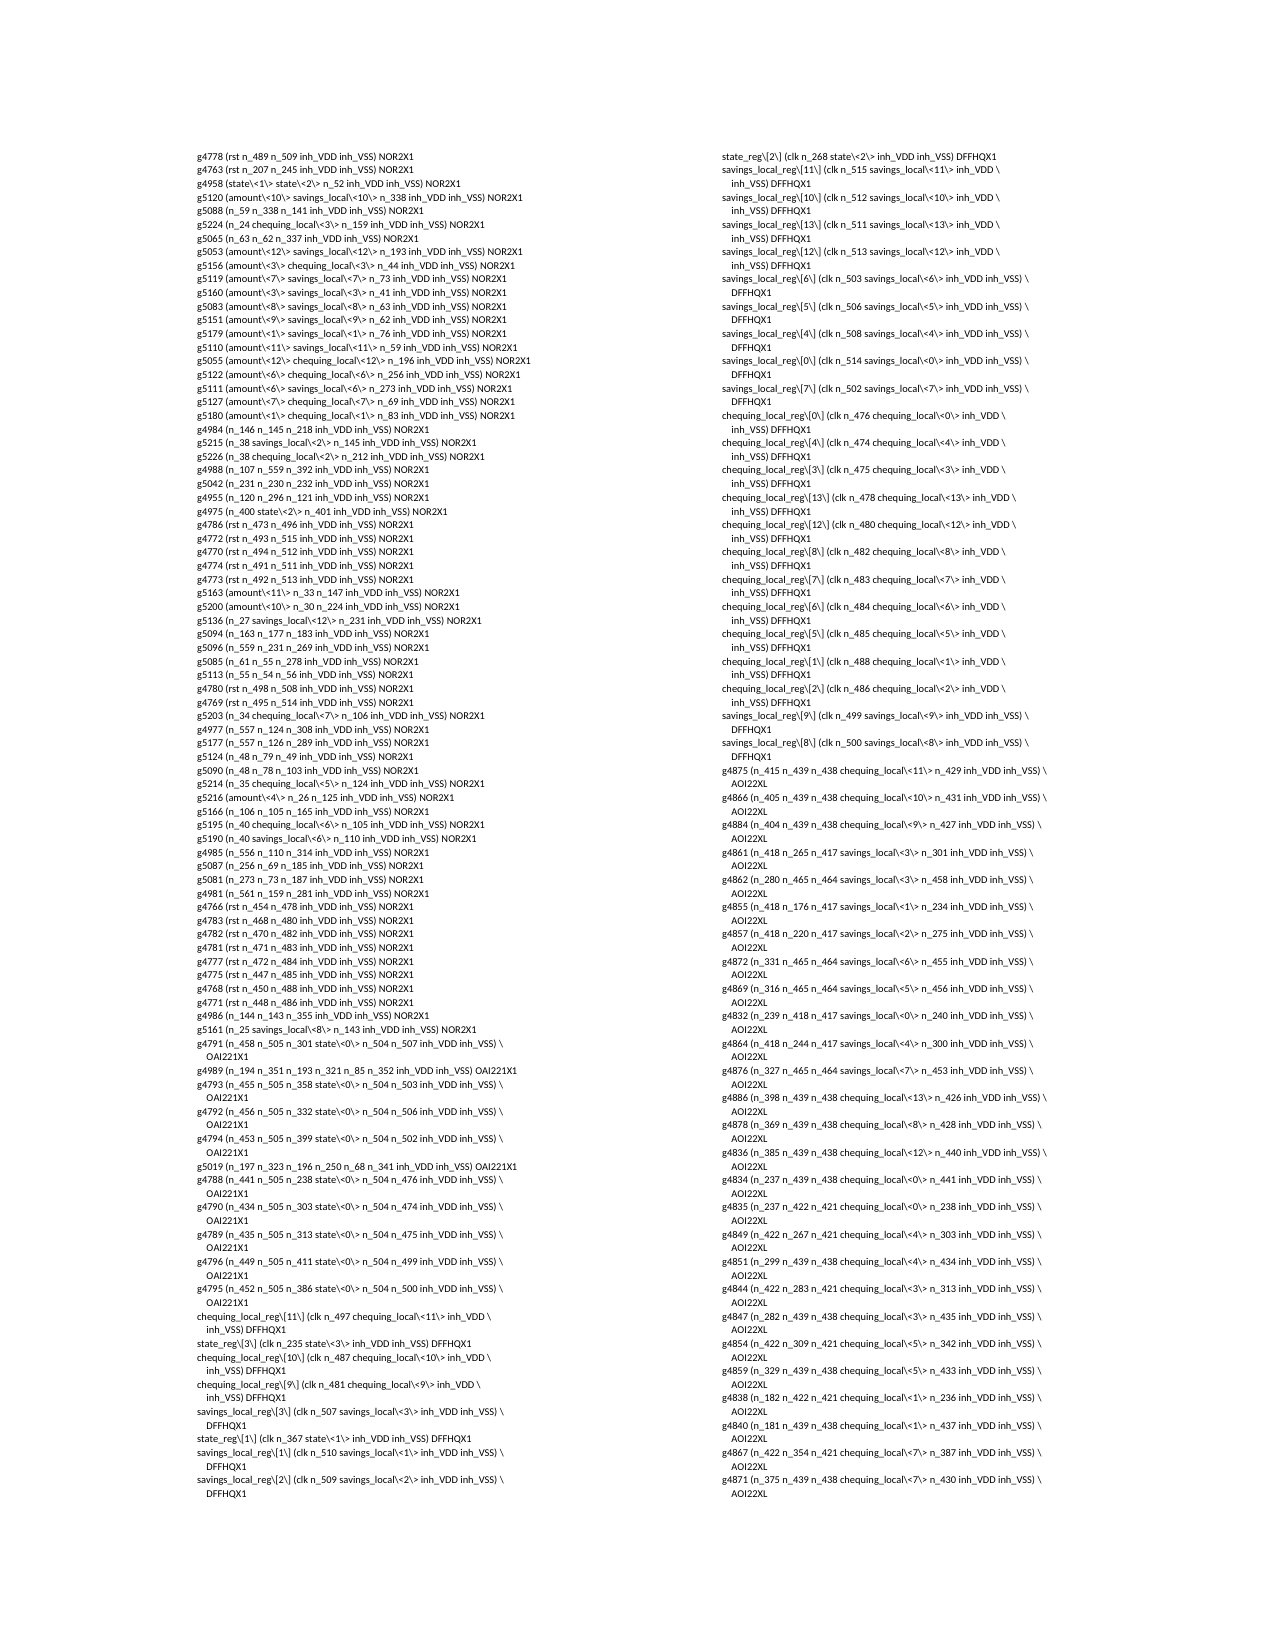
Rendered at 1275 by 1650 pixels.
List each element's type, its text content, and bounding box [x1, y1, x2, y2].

text g5161 (n_25 savings_local\<8\> n_143 inh_VDD inh_VSS) NOR2X1 [187, 1023, 600, 1036]
text g4782 (rst n_470 n_482 inh_VDD inh_VSS) NOR2X1 [187, 928, 600, 941]
text g4988 (n_107 n_559 n_392 inh_VDD inh_VSS) NOR2X1 [187, 464, 600, 477]
text g5119 (amount\<7\> savings_local\<7\> n_73 inh_VDD inh_VSS) NOR2X1 [187, 273, 600, 286]
text AOI22XL [712, 1187, 1125, 1200]
text savings_local_reg\[1\] (clk n_510 savings_local\<1\> inh_VDD inh_VSS) \ [187, 1446, 600, 1459]
text g4847 (n_282 n_439 n_438 chequing_local\<3\> n_435 inh_VDD inh_VSS) \ [712, 1310, 1125, 1323]
text inh_VSS) DFFHQX1 [712, 559, 1125, 572]
text savings_local_reg\[5\] (clk n_506 savings_local\<5\> inh_VDD inh_VSS) \ [712, 300, 1125, 313]
text g5224 (n_24 chequing_local\<3\> n_159 inh_VDD inh_VSS) NOR2X1 [187, 218, 600, 231]
text g5226 (n_38 chequing_local\<2\> n_212 inh_VDD inh_VSS) NOR2X1 [187, 450, 600, 463]
text AOI22XL [712, 1378, 1125, 1391]
text g4985 (n_556 n_110 n_314 inh_VDD inh_VSS) NOR2X1 [187, 846, 600, 859]
text g4958 (state\<1\> state\<2\> n_52 inh_VDD inh_VSS) NOR2X1 [187, 177, 600, 190]
text chequing_local_reg\[11\] (clk n_497 chequing_local\<11\> inh_VDD \ [187, 1310, 600, 1323]
text DFFHQX1 [712, 286, 1125, 299]
text g4859 (n_329 n_439 n_438 chequing_local\<5\> n_433 inh_VDD inh_VSS) \ [712, 1364, 1125, 1377]
text DFFHQX1 [187, 1460, 600, 1473]
text g4875 (n_415 n_439 n_438 chequing_local\<11\> n_429 inh_VDD inh_VSS) \ [712, 764, 1125, 777]
text AOI22XL [712, 1269, 1125, 1282]
text AOI22XL [712, 1323, 1125, 1336]
text g4774 (rst n_491 n_511 inh_VDD inh_VSS) NOR2X1 [187, 559, 600, 572]
text g5166 (n_106 n_105 n_165 inh_VDD inh_VSS) NOR2X1 [187, 805, 600, 818]
text g4773 (rst n_492 n_513 inh_VDD inh_VSS) NOR2X1 [187, 573, 600, 586]
text inh_VSS) DFFHQX1 [712, 641, 1125, 654]
text g4788 (n_441 n_505 n_238 state\<0\> n_504 n_476 inh_VDD inh_VSS) \ [187, 1173, 600, 1186]
text g4771 (rst n_448 n_486 inh_VDD inh_VSS) NOR2X1 [187, 996, 600, 1009]
text g4878 (n_369 n_439 n_438 chequing_local\<8\> n_428 inh_VDD inh_VSS) \ [712, 1119, 1125, 1132]
text OAI221X1 [187, 1187, 600, 1200]
text g4876 (n_327 n_465 n_464 savings_local\<7\> n_453 inh_VDD inh_VSS) \ [712, 1064, 1125, 1077]
text savings_local_reg\[9\] (clk n_499 savings_local\<9\> inh_VDD inh_VSS) \ [712, 709, 1125, 722]
text g4777 (rst n_472 n_484 inh_VDD inh_VSS) NOR2X1 [187, 955, 600, 968]
text g5122 (amount\<6\> chequing_local\<6\> n_256 inh_VDD inh_VSS) NOR2X1 [187, 368, 600, 381]
text AOI22XL [712, 1296, 1125, 1309]
text inh_VSS) DFFHQX1 [712, 532, 1125, 545]
text AOI22XL [712, 1078, 1125, 1091]
text g4869 (n_316 n_465 n_464 savings_local\<5\> n_456 inh_VDD inh_VSS) \ [712, 982, 1125, 995]
text inh_VSS) DFFHQX1 [712, 668, 1125, 681]
text g4867 (n_422 n_354 n_421 chequing_local\<7\> n_387 inh_VDD inh_VSS) \ [712, 1446, 1125, 1459]
text g4786 (rst n_473 n_496 inh_VDD inh_VSS) NOR2X1 [187, 518, 600, 531]
text inh_VSS) DFFHQX1 [712, 423, 1125, 436]
text AOI22XL [712, 805, 1125, 818]
text g4861 (n_418 n_265 n_417 savings_local\<3\> n_301 inh_VDD inh_VSS) \ [712, 846, 1125, 859]
text g4796 (n_449 n_505 n_411 state\<0\> n_504 n_499 inh_VDD inh_VSS) \ [187, 1255, 600, 1268]
text g5081 (n_273 n_73 n_187 inh_VDD inh_VSS) NOR2X1 [187, 873, 600, 886]
text state_reg\[3\] (clk n_235 state\<3\> inh_VDD inh_VSS) DFFHQX1 [187, 1337, 600, 1350]
text g4864 (n_418 n_244 n_417 savings_local\<4\> n_300 inh_VDD inh_VSS) \ [712, 1037, 1125, 1050]
text AOI22XL [712, 832, 1125, 845]
text chequing_local_reg\[13\] (clk n_478 chequing_local\<13\> inh_VDD \ [712, 491, 1125, 504]
text g5085 (n_61 n_55 n_278 inh_VDD inh_VSS) NOR2X1 [187, 655, 600, 668]
text OAI221X1 [187, 1119, 600, 1132]
text chequing_local_reg\[3\] (clk n_475 chequing_local\<3\> inh_VDD \ [712, 464, 1125, 477]
text DFFHQX1 [187, 1419, 600, 1432]
text inh_VSS) DFFHQX1 [712, 477, 1125, 490]
text g5124 (n_48 n_79 n_49 inh_VDD inh_VSS) NOR2X1 [187, 750, 600, 763]
text savings_local_reg\[3\] (clk n_507 savings_local\<3\> inh_VDD inh_VSS) \ [187, 1405, 600, 1418]
text g4989 (n_194 n_351 n_193 n_321 n_85 n_352 inh_VDD inh_VSS) OAI221X1 [187, 1064, 600, 1077]
text g5180 (amount\<1\> chequing_local\<1\> n_83 inh_VDD inh_VSS) NOR2X1 [187, 409, 600, 422]
text inh_VSS) DFFHQX1 [187, 1364, 600, 1377]
text g4789 (n_435 n_505 n_313 state\<0\> n_504 n_475 inh_VDD inh_VSS) \ [187, 1228, 600, 1241]
text g5160 (amount\<3\> savings_local\<3\> n_41 inh_VDD inh_VSS) NOR2X1 [187, 286, 600, 299]
text g4834 (n_237 n_439 n_438 chequing_local\<0\> n_441 inh_VDD inh_VSS) \ [712, 1173, 1125, 1186]
text DFFHQX1 [187, 1487, 600, 1500]
text g5120 (amount\<10\> savings_local\<10\> n_338 inh_VDD inh_VSS) NOR2X1 [187, 191, 600, 204]
text g4781 (rst n_471 n_483 inh_VDD inh_VSS) NOR2X1 [187, 941, 600, 954]
text AOI22XL [712, 1132, 1125, 1145]
text AOI22XL [712, 1487, 1125, 1500]
text chequing_local_reg\[12\] (clk n_480 chequing_local\<12\> inh_VDD \ [712, 518, 1125, 531]
text g5113 (n_55 n_54 n_56 inh_VDD inh_VSS) NOR2X1 [187, 668, 600, 681]
text g5216 (amount\<4\> n_26 n_125 inh_VDD inh_VSS) NOR2X1 [187, 791, 600, 804]
text AOI22XL [712, 1105, 1125, 1118]
text g4872 (n_331 n_465 n_464 savings_local\<6\> n_455 inh_VDD inh_VSS) \ [712, 955, 1125, 968]
text g5156 (amount\<3\> chequing_local\<3\> n_44 inh_VDD inh_VSS) NOR2X1 [187, 259, 600, 272]
text g5179 (amount\<1\> savings_local\<1\> n_76 inh_VDD inh_VSS) NOR2X1 [187, 327, 600, 340]
text chequing_local_reg\[9\] (clk n_481 chequing_local\<9\> inh_VDD \ [187, 1378, 600, 1391]
text inh_VSS) DFFHQX1 [712, 614, 1125, 627]
text g4783 (rst n_468 n_480 inh_VDD inh_VSS) NOR2X1 [187, 914, 600, 927]
text g4794 (n_453 n_505 n_399 state\<0\> n_504 n_502 inh_VDD inh_VSS) \ [187, 1132, 600, 1145]
text inh_VSS) DFFHQX1 [187, 1323, 600, 1336]
text chequing_local_reg\[7\] (clk n_483 chequing_local\<7\> inh_VDD \ [712, 573, 1125, 586]
text AOI22XL [712, 914, 1125, 927]
text AOI22XL [712, 941, 1125, 954]
text g4955 (n_120 n_296 n_121 inh_VDD inh_VSS) NOR2X1 [187, 491, 600, 504]
text g4768 (rst n_450 n_488 inh_VDD inh_VSS) NOR2X1 [187, 982, 600, 995]
text AOI22XL [712, 1023, 1125, 1036]
text savings_local_reg\[4\] (clk n_508 savings_local\<4\> inh_VDD inh_VSS) \ [712, 327, 1125, 340]
text inh_VSS) DFFHQX1 [712, 259, 1125, 272]
text g4793 (n_455 n_505 n_358 state\<0\> n_504 n_503 inh_VDD inh_VSS) \ [187, 1078, 600, 1091]
text g5111 (amount\<6\> savings_local\<6\> n_273 inh_VDD inh_VSS) NOR2X1 [187, 382, 600, 395]
text g4977 (n_557 n_124 n_308 inh_VDD inh_VSS) NOR2X1 [187, 723, 600, 736]
text g5083 (amount\<8\> savings_local\<8\> n_63 inh_VDD inh_VSS) NOR2X1 [187, 300, 600, 313]
text g4792 (n_456 n_505 n_332 state\<0\> n_504 n_506 inh_VDD inh_VSS) \ [187, 1105, 600, 1118]
text g4866 (n_405 n_439 n_438 chequing_local\<10\> n_431 inh_VDD inh_VSS) \ [712, 791, 1125, 804]
text g5096 (n_559 n_231 n_269 inh_VDD inh_VSS) NOR2X1 [187, 641, 600, 654]
text state_reg\[2\] (clk n_268 state\<2\> inh_VDD inh_VSS) DFFHQX1 [712, 150, 1125, 163]
text g4862 (n_280 n_465 n_464 savings_local\<3\> n_458 inh_VDD inh_VSS) \ [712, 873, 1125, 886]
text g4780 (rst n_498 n_508 inh_VDD inh_VSS) NOR2X1 [187, 682, 600, 695]
text inh_VSS) DFFHQX1 [712, 450, 1125, 463]
text OAI221X1 [187, 1146, 600, 1159]
text AOI22XL [712, 996, 1125, 1009]
text AOI22XL [712, 1460, 1125, 1473]
text g4840 (n_181 n_439 n_438 chequing_local\<1\> n_437 inh_VDD inh_VSS) \ [712, 1419, 1125, 1432]
text g5090 (n_48 n_78 n_103 inh_VDD inh_VSS) NOR2X1 [187, 764, 600, 777]
text g4791 (n_458 n_505 n_301 state\<0\> n_504 n_507 inh_VDD inh_VSS) \ [187, 1037, 600, 1050]
text AOI22XL [712, 1405, 1125, 1418]
text DFFHQX1 [712, 750, 1125, 763]
text AOI22XL [712, 1214, 1125, 1227]
text g4854 (n_422 n_309 n_421 chequing_local\<5\> n_342 inh_VDD inh_VSS) \ [712, 1337, 1125, 1350]
text chequing_local_reg\[6\] (clk n_484 chequing_local\<6\> inh_VDD \ [712, 600, 1125, 613]
text chequing_local_reg\[0\] (clk n_476 chequing_local\<0\> inh_VDD \ [712, 409, 1125, 422]
text g4984 (n_146 n_145 n_218 inh_VDD inh_VSS) NOR2X1 [187, 423, 600, 436]
text g5136 (n_27 savings_local\<12\> n_231 inh_VDD inh_VSS) NOR2X1 [187, 614, 600, 627]
text g5110 (amount\<11\> savings_local\<11\> n_59 inh_VDD inh_VSS) NOR2X1 [187, 341, 600, 354]
text g5200 (amount\<10\> n_30 n_224 inh_VDD inh_VSS) NOR2X1 [187, 600, 600, 613]
text g5190 (n_40 savings_local\<6\> n_110 inh_VDD inh_VSS) NOR2X1 [187, 832, 600, 845]
text savings_local_reg\[10\] (clk n_512 savings_local\<10\> inh_VDD \ [712, 191, 1125, 204]
text savings_local_reg\[6\] (clk n_503 savings_local\<6\> inh_VDD inh_VSS) \ [712, 273, 1125, 286]
text g5087 (n_256 n_69 n_185 inh_VDD inh_VSS) NOR2X1 [187, 859, 600, 872]
text g5042 (n_231 n_230 n_232 inh_VDD inh_VSS) NOR2X1 [187, 477, 600, 490]
text AOI22XL [712, 859, 1125, 872]
text g4857 (n_418 n_220 n_417 savings_local\<2\> n_275 inh_VDD inh_VSS) \ [712, 928, 1125, 941]
text OAI221X1 [187, 1296, 600, 1309]
text savings_local_reg\[7\] (clk n_502 savings_local\<7\> inh_VDD inh_VSS) \ [712, 382, 1125, 395]
text g5203 (n_34 chequing_local\<7\> n_106 inh_VDD inh_VSS) NOR2X1 [187, 709, 600, 722]
text savings_local_reg\[13\] (clk n_511 savings_local\<13\> inh_VDD \ [712, 218, 1125, 231]
text g4851 (n_299 n_439 n_438 chequing_local\<4\> n_434 inh_VDD inh_VSS) \ [712, 1255, 1125, 1268]
text DFFHQX1 [712, 723, 1125, 736]
text g5088 (n_59 n_338 n_141 inh_VDD inh_VSS) NOR2X1 [187, 204, 600, 217]
text chequing_local_reg\[2\] (clk n_486 chequing_local\<2\> inh_VDD \ [712, 682, 1125, 695]
text DFFHQX1 [712, 368, 1125, 381]
text g4849 (n_422 n_267 n_421 chequing_local\<4\> n_303 inh_VDD inh_VSS) \ [712, 1228, 1125, 1241]
text chequing_local_reg\[1\] (clk n_488 chequing_local\<1\> inh_VDD \ [712, 655, 1125, 668]
text DFFHQX1 [712, 341, 1125, 354]
text OAI221X1 [187, 1214, 600, 1227]
text OAI221X1 [187, 1269, 600, 1282]
text g4778 (rst n_489 n_509 inh_VDD inh_VSS) NOR2X1 [187, 150, 600, 163]
text inh_VSS) DFFHQX1 [712, 204, 1125, 217]
text g4836 (n_385 n_439 n_438 chequing_local\<12\> n_440 inh_VDD inh_VSS) \ [712, 1146, 1125, 1159]
text inh_VSS) DFFHQX1 [712, 177, 1125, 190]
text g4772 (rst n_493 n_515 inh_VDD inh_VSS) NOR2X1 [187, 532, 600, 545]
